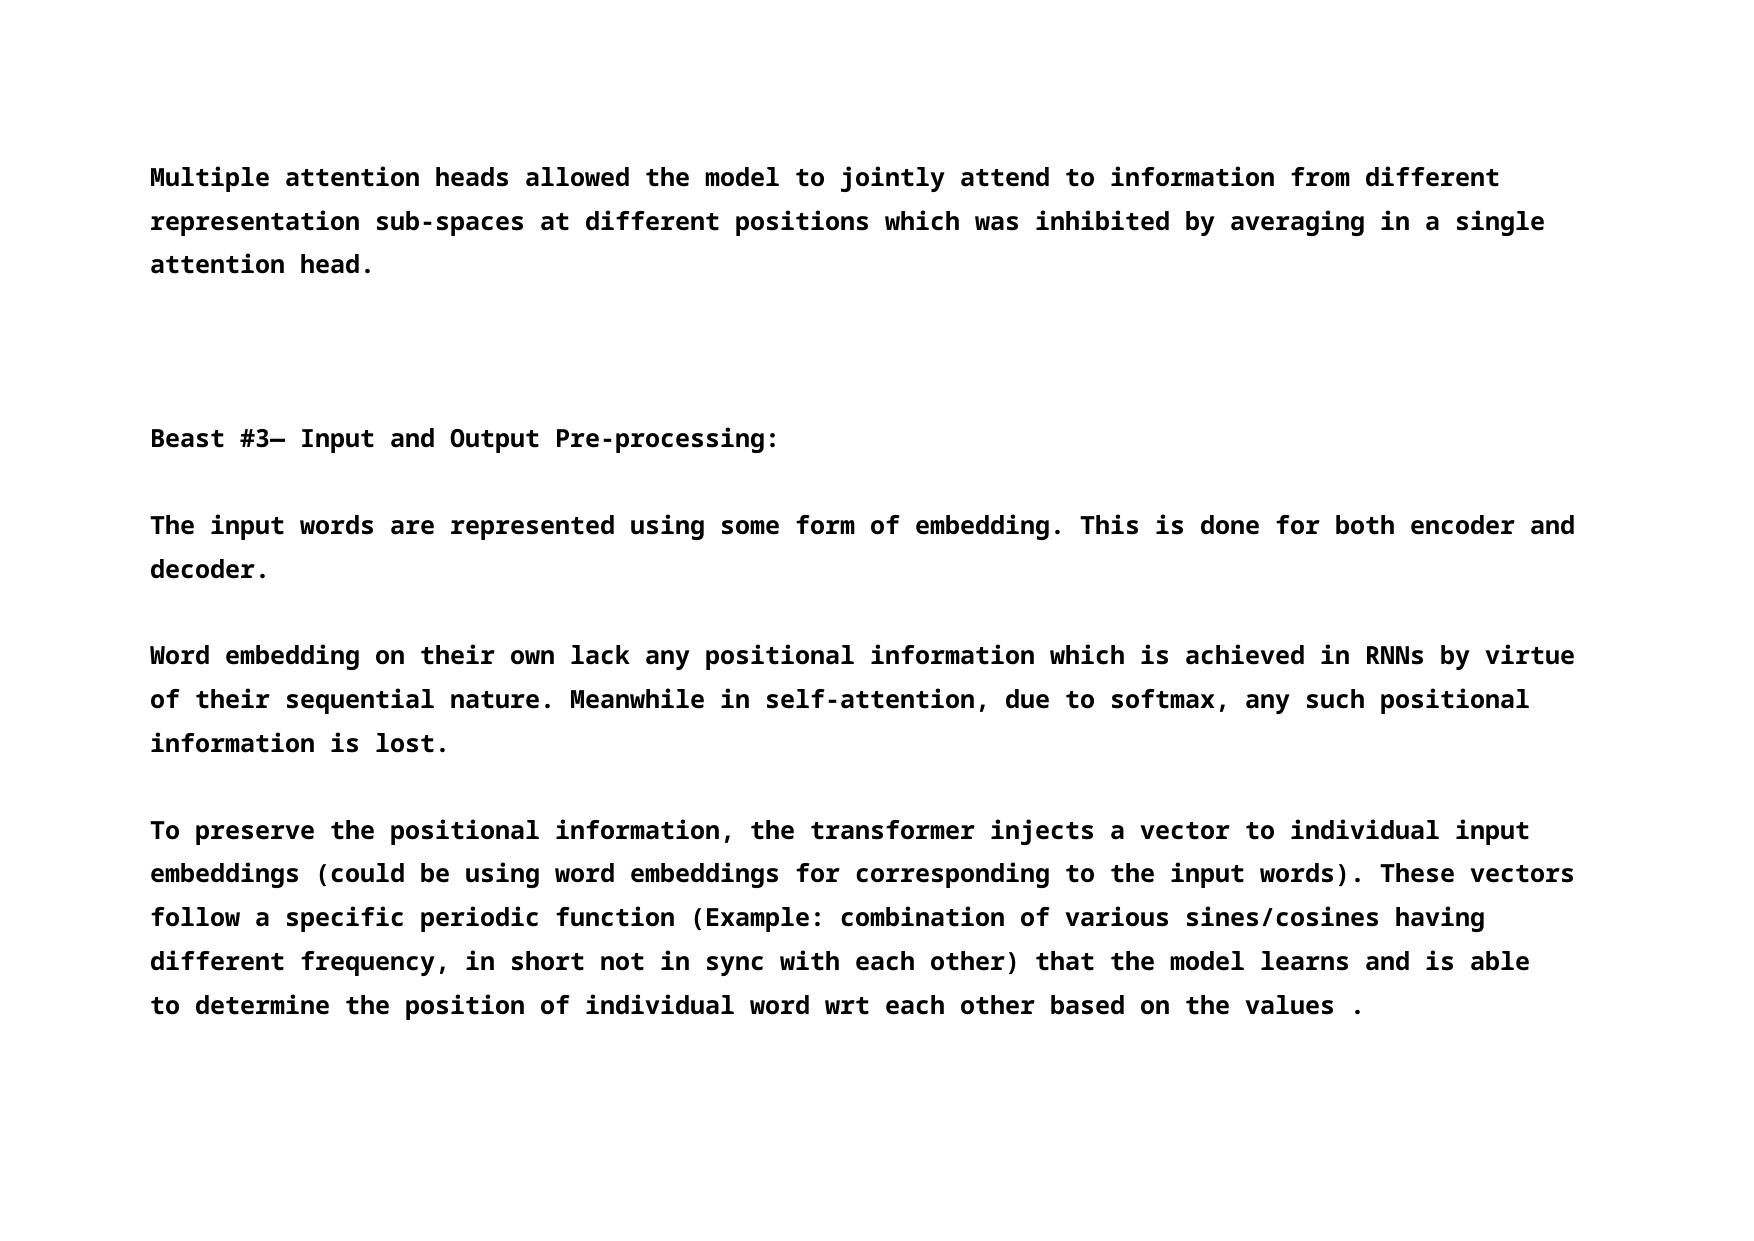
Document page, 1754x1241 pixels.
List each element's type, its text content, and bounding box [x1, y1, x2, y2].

subtitle Word embedding on their own lack any positional information which is achieved in RNNs by virtue of their sequential nature. Meanwhile in self-attention, due to softmax, any such positional information is lost. [150, 628, 1604, 759]
subtitle To preserve the positional information, the transformer injects a vector to individual input embeddings (could be using word embeddings for corresponding to the input words). These vectors follow a specific periodic function (Example: combination of various sines/cosines having different frequency, in short not in sync with each other) that the model learns and is able to determine the position of individual word wrt each other based on the values . [150, 803, 1604, 1021]
subtitle Beast #3— Input and Output Pre-processing: [150, 411, 1604, 455]
subtitle Multiple attention heads allowed the model to jointly attend to information from different representation sub-spaces at different positions which was inhibited by averaging in a single attention head. [150, 150, 1604, 281]
subtitle The input words are represented using some form of embedding. This is done for both encoder and decoder. [150, 498, 1604, 585]
